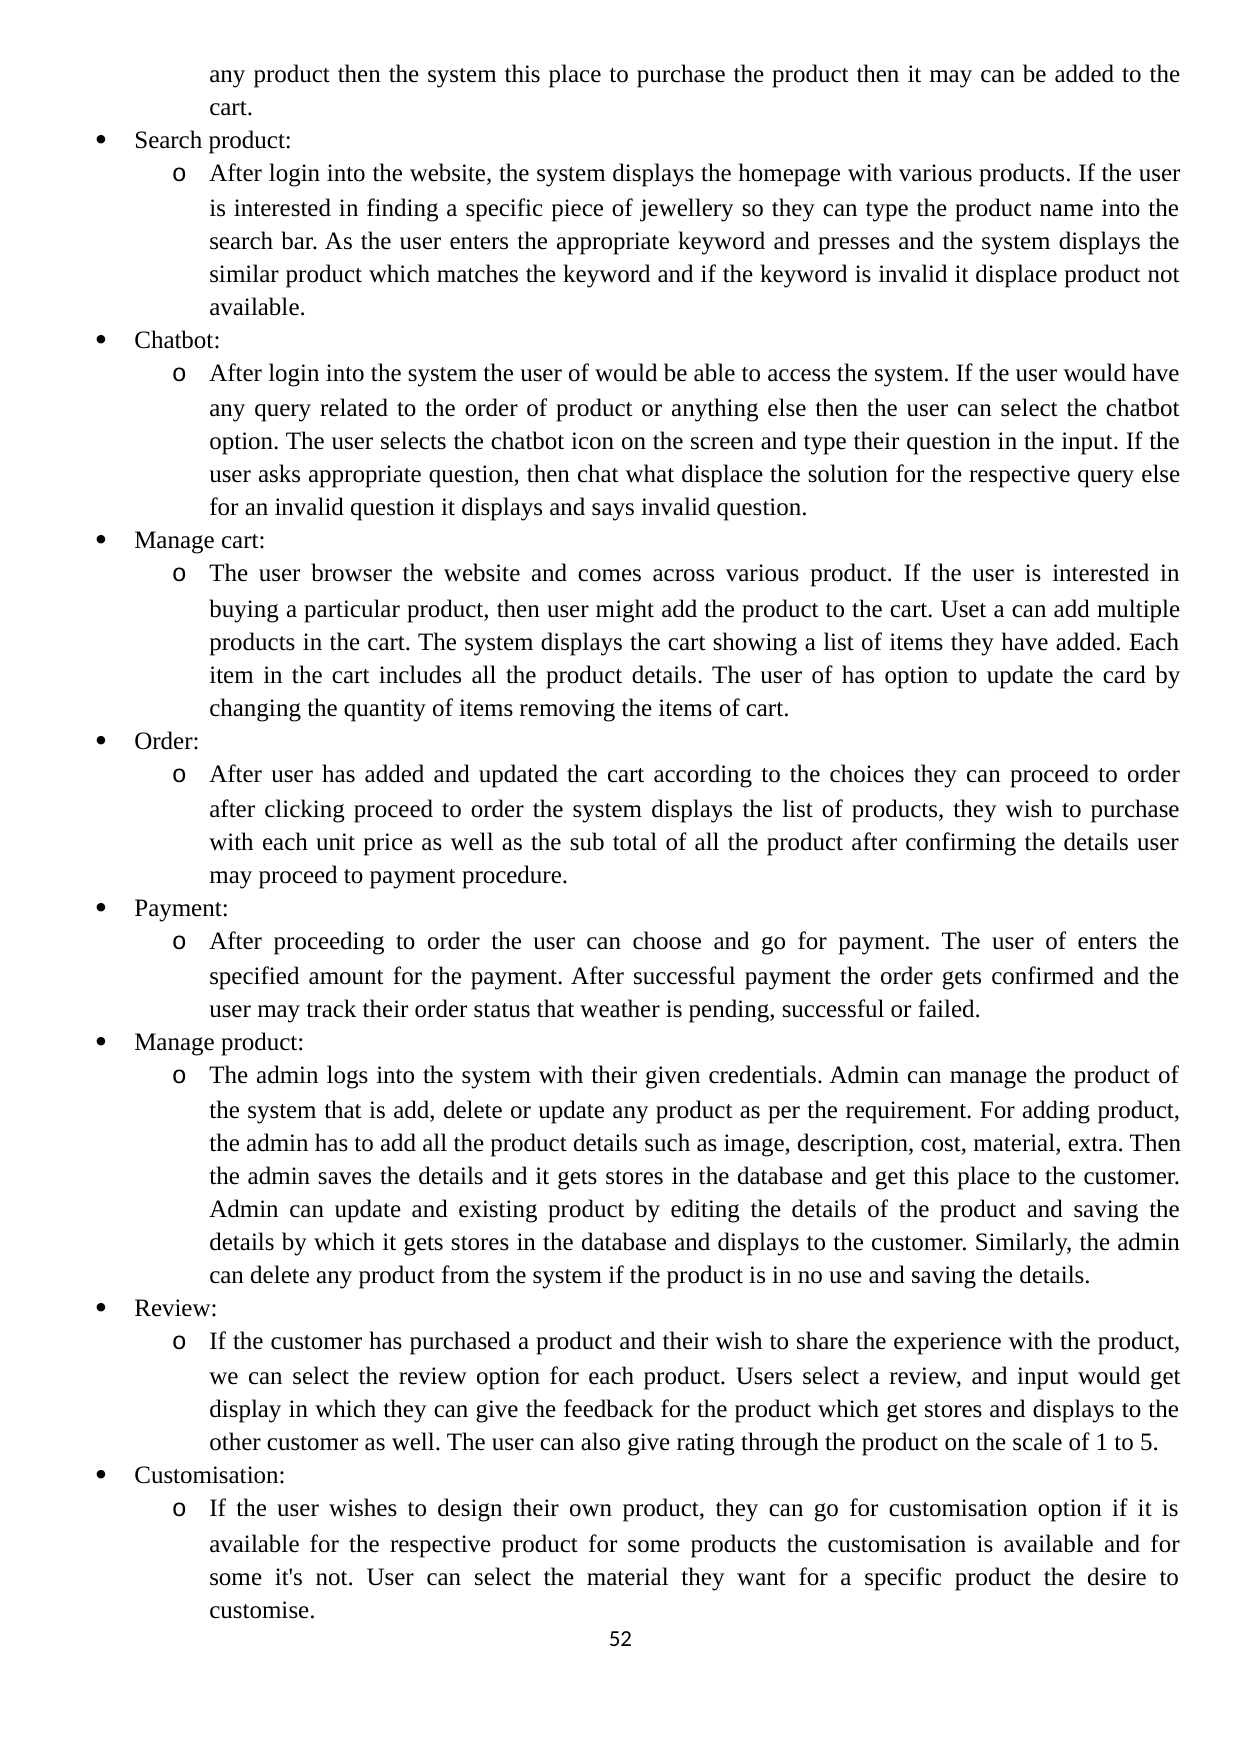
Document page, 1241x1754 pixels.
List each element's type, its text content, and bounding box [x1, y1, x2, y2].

list Manage cart: [97, 526, 1181, 554]
list If the user wishes to design their own product, they can go for customisation option if it is available for the respective product for some products the customisation is available and for some it's not. User can select the material they want for a specific product the desire to customise. [172, 1493, 1181, 1623]
list After proceeding to order the user can choose and go for payment. The user of enters the specified amount for the payment. After successful payment the order gets confirmed and the user may track their order status that weather is pending, successful or failed. [172, 926, 1181, 1023]
list After user has added and updated the cart according to the choices they can proceed to order after clicking proceed to order the system displays the list of products, they wish to purchase with each unit price as well as the sub total of all the product after confirming the details user may proceed to payment procedure. [172, 759, 1181, 889]
list After login into the website, the system displays the homepage with various products. If the user is interested in finding a specific piece of jewellery so they can type the product name into the search bar. As the user enters the appropriate keyword and presses and the system displays the similar product which matches the keyword and if the keyword is invalid it displace product not available. [172, 158, 1181, 321]
list Chatbot: [97, 325, 1181, 354]
list If the customer has purchased a product and their wish to share the experience with the product, we can select the review option for each product. Users select a review, and input would get display in which they can give the feedback for the product which get stores and displays to the other customer as well. The user can also give rating through the product on the scale of 1 to 5. [172, 1326, 1181, 1456]
list Customisation: [97, 1461, 1181, 1489]
list Search product: [97, 125, 1181, 154]
list Manage product: [97, 1027, 1181, 1056]
list Review: [97, 1293, 1181, 1322]
list Payment: [97, 893, 1181, 922]
list After login into the system the user of would be able to access the system. If the user would have any query related to the order of product or anything else then the user can select the chatbot option. The user selects the chatbot icon on the screen and type their question in the input. If the user asks appropriate question, then chat what displace the solution for the respective query else for an invalid question it displays and says invalid question. [172, 358, 1181, 521]
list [172, 59, 1181, 121]
list The admin logs into the system with their given credentials. Admin can manage the product of the system that is add, delete or update any product as per the requirement. For adding product, the admin has to add all the product details such as image, description, cost, material, extra. Then the admin saves the details and it gets stores in the database and get this place to the customer. Admin can update and existing product by editing the details of the product and saving the details by which it gets stores in the database and displays to the customer. Similarly, the admin can delete any product from the system if the product is in no use and saving the details. [172, 1060, 1181, 1289]
list The user browser the website and comes across various product. If the user is interested in buying a particular product, then user might add the product to the cart. Uset a can add multiple products in the cart. The system displays the cart showing a list of items they have added. Each item in the cart includes all the product details. The user of has option to update the card by changing the quantity of items removing the items of cart. [172, 558, 1181, 721]
list Order: [97, 726, 1181, 754]
